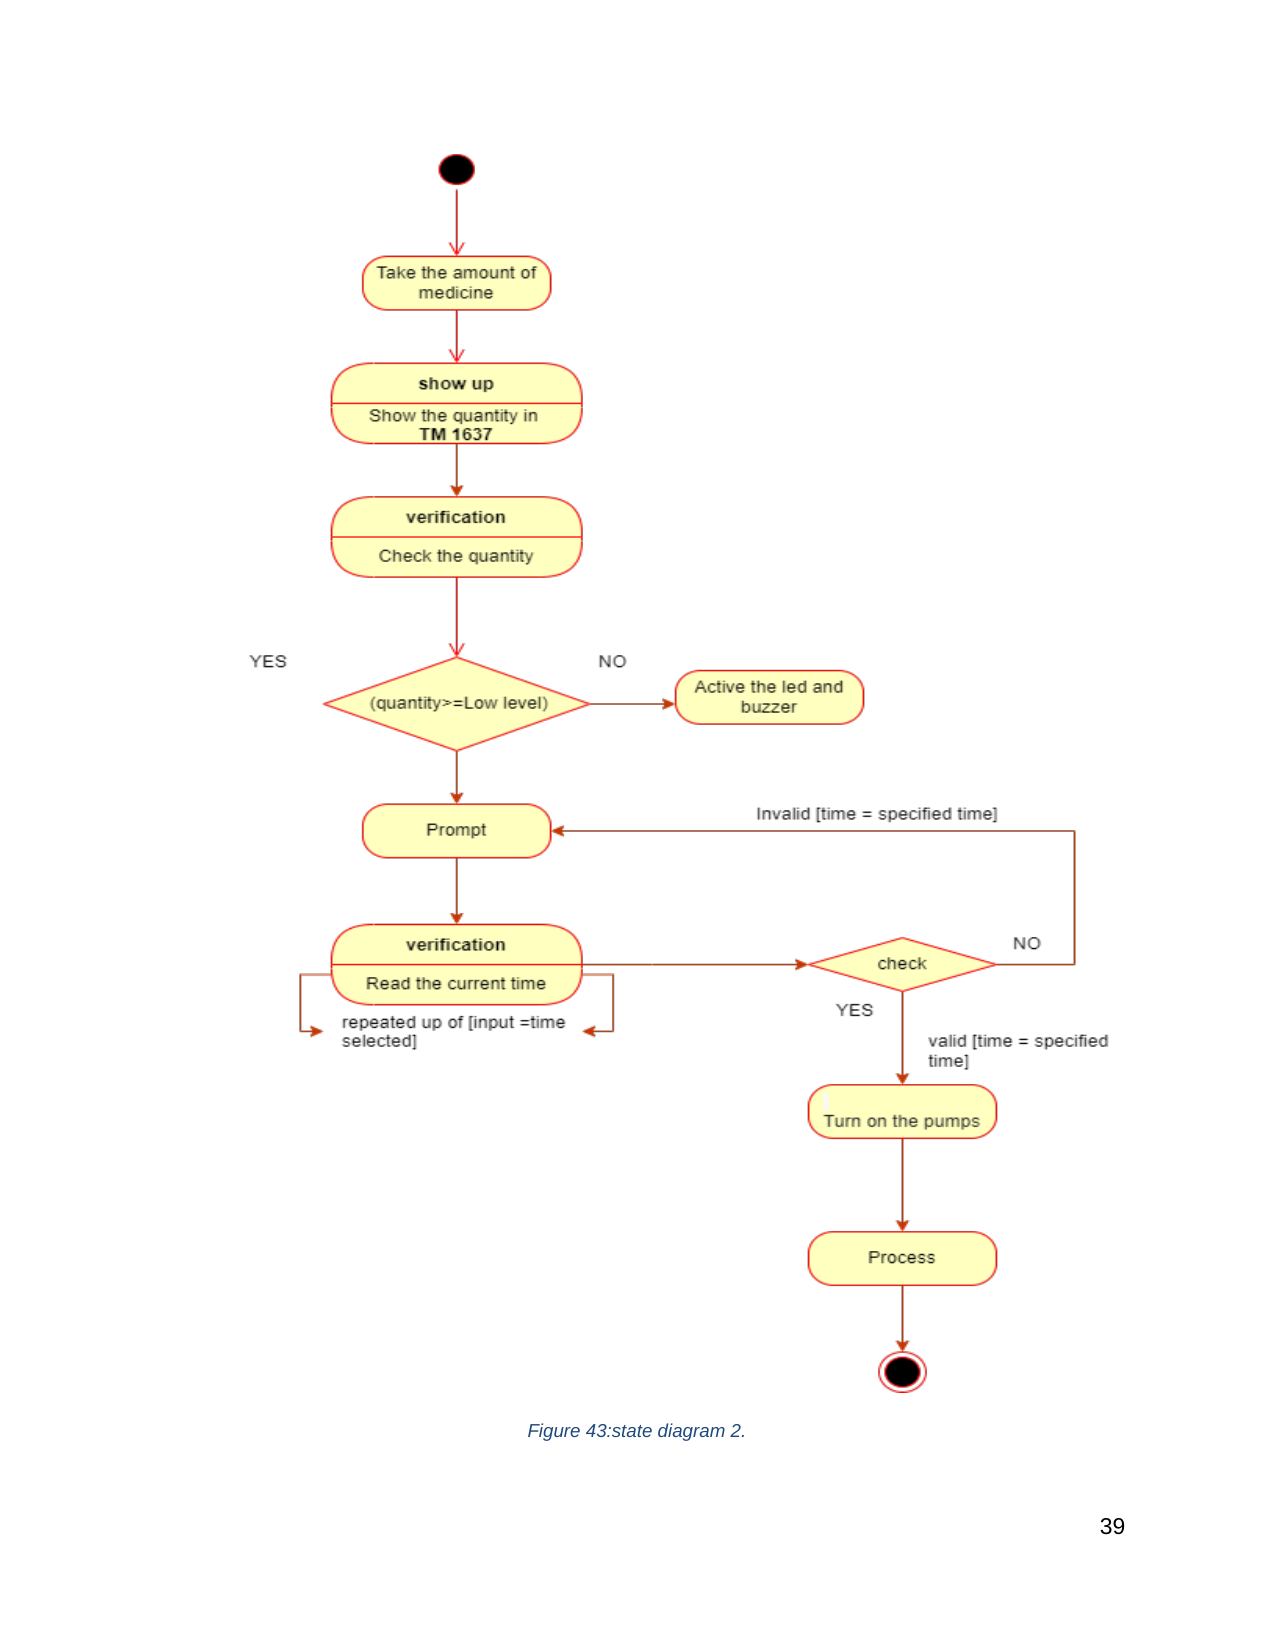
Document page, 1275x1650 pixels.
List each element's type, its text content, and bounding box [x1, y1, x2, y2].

picture [206, 150, 1146, 1393]
